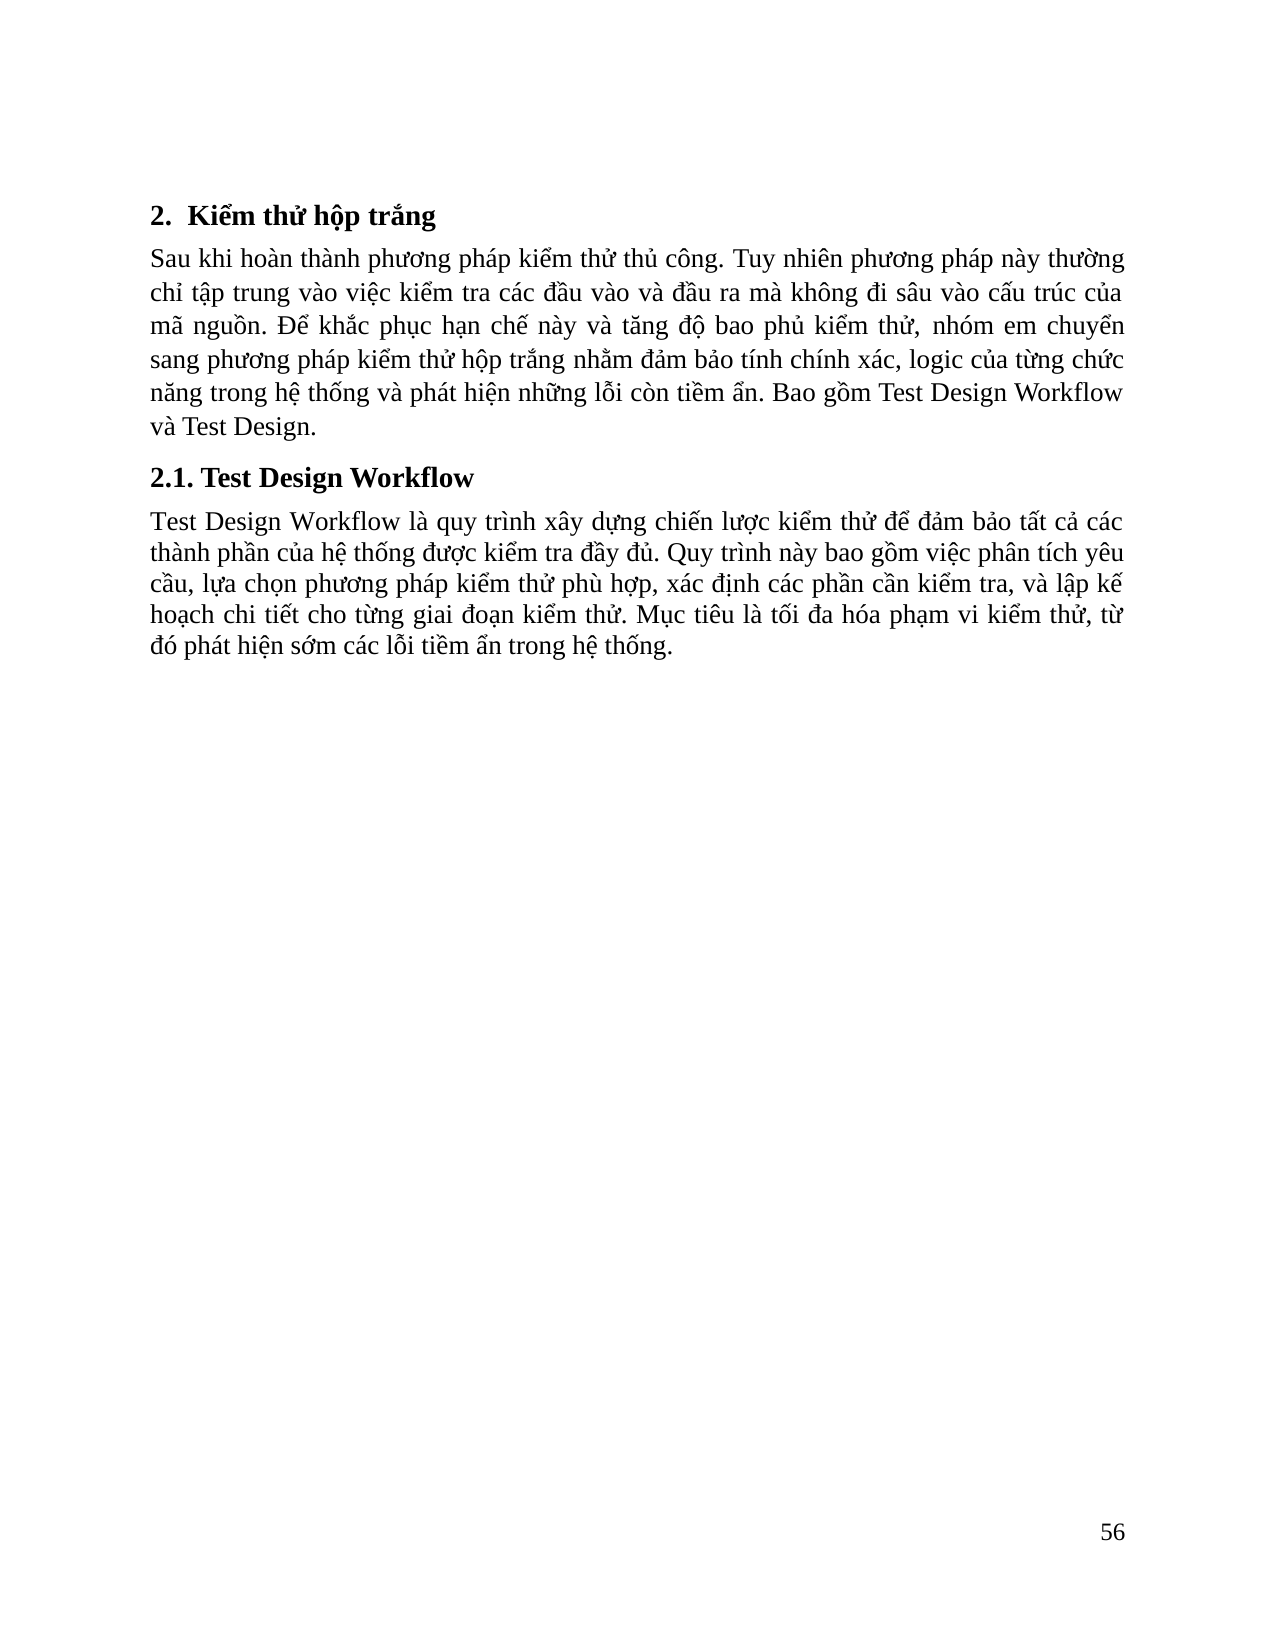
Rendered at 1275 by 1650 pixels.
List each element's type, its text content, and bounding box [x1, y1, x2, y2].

text Test Design Workflow là quy trình xây dựng chiến lược kiểm thử để đảm bảo tất cả các thành phần của hệ thống được kiểm tra đầy đủ. Quy trình này bao gồm việc phân tích yêu cầu, lựa chọn phương pháp kiểm thử phù hợp, xác định các phần cần kiểm tra, và lập kế hoạch chi tiết cho từng giai đoạn kiểm thử. Mục tiêu là tối đa hóa phạm vi kiểm thử, từ đó phát hiện sớm các lỗi tiềm ẩn trong hệ thống. [150, 505, 1125, 660]
subtitle 2.1. Test Design Workflow [150, 460, 1125, 494]
list Sau khi hoàn thành phương pháp kiểm thử thủ công. Tuy nhiên phương pháp này thường chỉ tập trung vào việc kiểm tra các đầu vào và đầu ra mà không đi sâu vào cấu trúc của mã nguồn. Để khắc phục hạn chế này và tăng độ bao phủ kiểm thử, nhóm em chuyển sang phương pháp kiểm thử hộp trắng nhằm đảm bảo tính chính xác, logic của từng chức năng trong hệ thống và phát hiện những lỗi còn tiềm ẩn. Bao gồm Test Design Workflow và Test Design. [150, 242, 1125, 441]
subtitle Kiểm thử hộp trắng [150, 198, 1125, 231]
